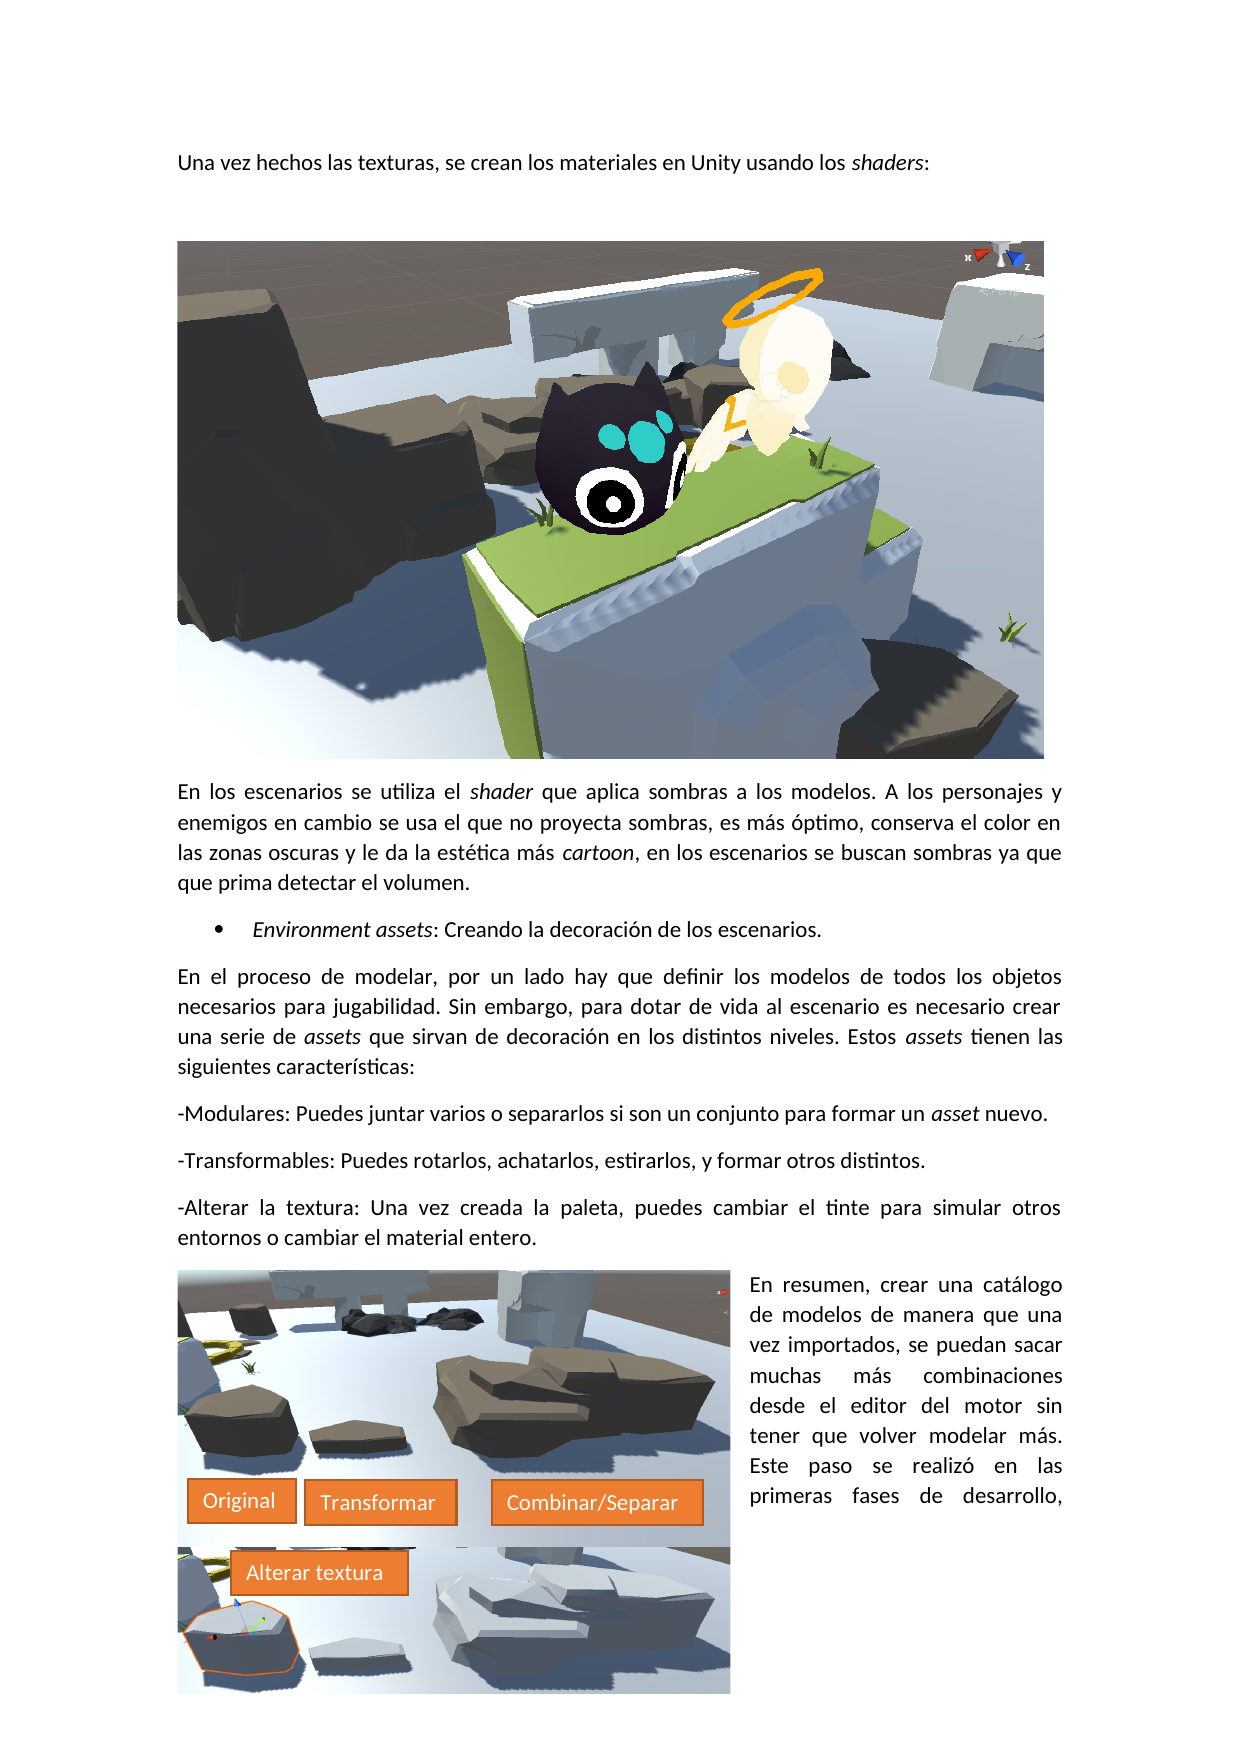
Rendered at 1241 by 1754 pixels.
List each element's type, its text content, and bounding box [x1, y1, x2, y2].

text -Alterar la textura: Una vez creada la paleta, puedes cambiar el tinte para simular otros entornos o cambiar el material entero. [177, 1193, 1063, 1251]
picture [177, 1270, 731, 1694]
text En el proceso de modelar, por un lado hay que definir los modelos de todos los objetos necesarios para jugabilidad. Sin embargo, para dotar de vida al escenario es necesario crear una serie de assets que sirvan de decoración en los distintos niveles. Estos assets tienen las siguientes características: [177, 962, 1063, 1080]
text -Modulares: Puedes juntar varios o separarlos si son un conjunto para formar un asset nuevo. [177, 1099, 1063, 1127]
text -Transformables: Puedes rotarlos, achatarlos, estirarlos, y formar otros distintos. [177, 1146, 1063, 1174]
list Environment assets: Creando la decoración de los escenarios. [215, 915, 1063, 943]
text En los escenarios se utiliza el shader que aplica sombras a los modelos. A los personajes y enemigos en cambio se usa el que no proyecta sombras, es más óptimo, conserva el color en las zonas oscuras y le da la estética más cartoon, en los escenarios se buscan sombras ya que que prima detectar el volumen. [177, 777, 1063, 896]
text Una vez hechos las texturas, se crean los materiales en Unity usando los shaders: [177, 148, 1063, 176]
picture [177, 241, 1044, 759]
